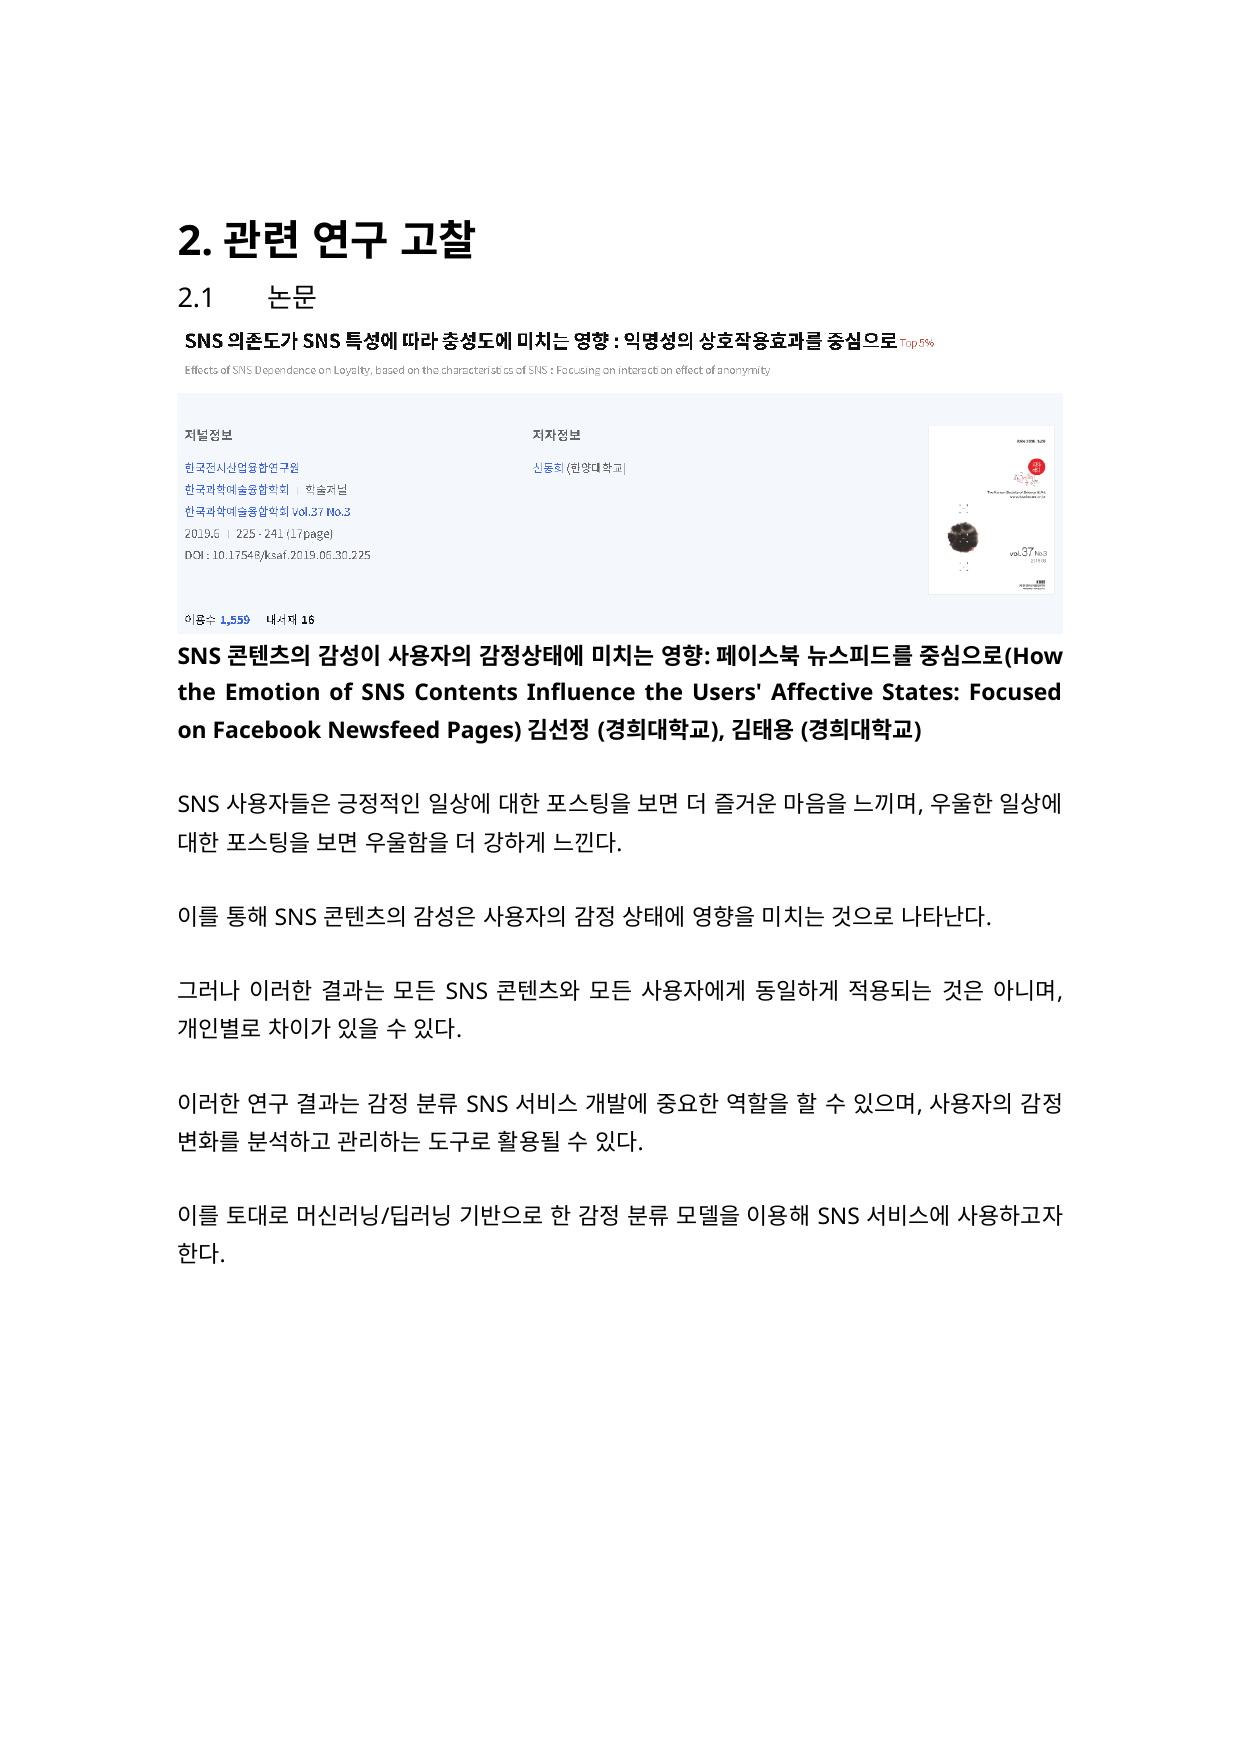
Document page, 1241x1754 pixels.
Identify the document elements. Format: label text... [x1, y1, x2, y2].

text 이를 통해 SNS 콘텐츠의 감성은 사용자의 감정 상태에 영향을 미치는 것으로 나타난다. [177, 899, 1063, 932]
text SNS 사용자들은 긍정적인 일상에 대한 포스팅을 보면 더 즐거운 마음을 느끼며, 우울한 일상에 대한 포스팅을 보면 우울함을 더 강하게 느낀다. [177, 786, 1063, 858]
list 논문 [177, 276, 1063, 316]
text SNS 콘텐츠의 감성이 사용자의 감정상태에 미치는 영향: 페이스북 뉴스피드를 중심으로(How the Emotion of SNS Contents Influence the Users' Affective States: Focused on Facebook Newsfeed Pages) 김선정 (경희대학교), 김태용 (경희대학교) [177, 638, 1063, 745]
text 이러한 연구 결과는 감정 분류 SNS 서비스 개발에 중요한 역할을 할 수 있으며, 사용자의 감정 변화를 분석하고 관리하는 도구로 활용될 수 있다. [177, 1086, 1063, 1157]
text 그러나 이러한 결과는 모든 SNS 콘텐츠와 모든 사용자에게 동일하게 적용되는 것은 아니며, 개인별로 차이가 있을 수 있다. [177, 973, 1063, 1044]
text 이를 토대로 머신러닝/딥러닝 기반으로 한 감정 분류 모델을 이용해 SNS 서비스에 사용하고자 한다. [177, 1198, 1063, 1269]
picture [177, 321, 1063, 634]
text 2. 관련 연구 고찰 [177, 207, 1063, 267]
